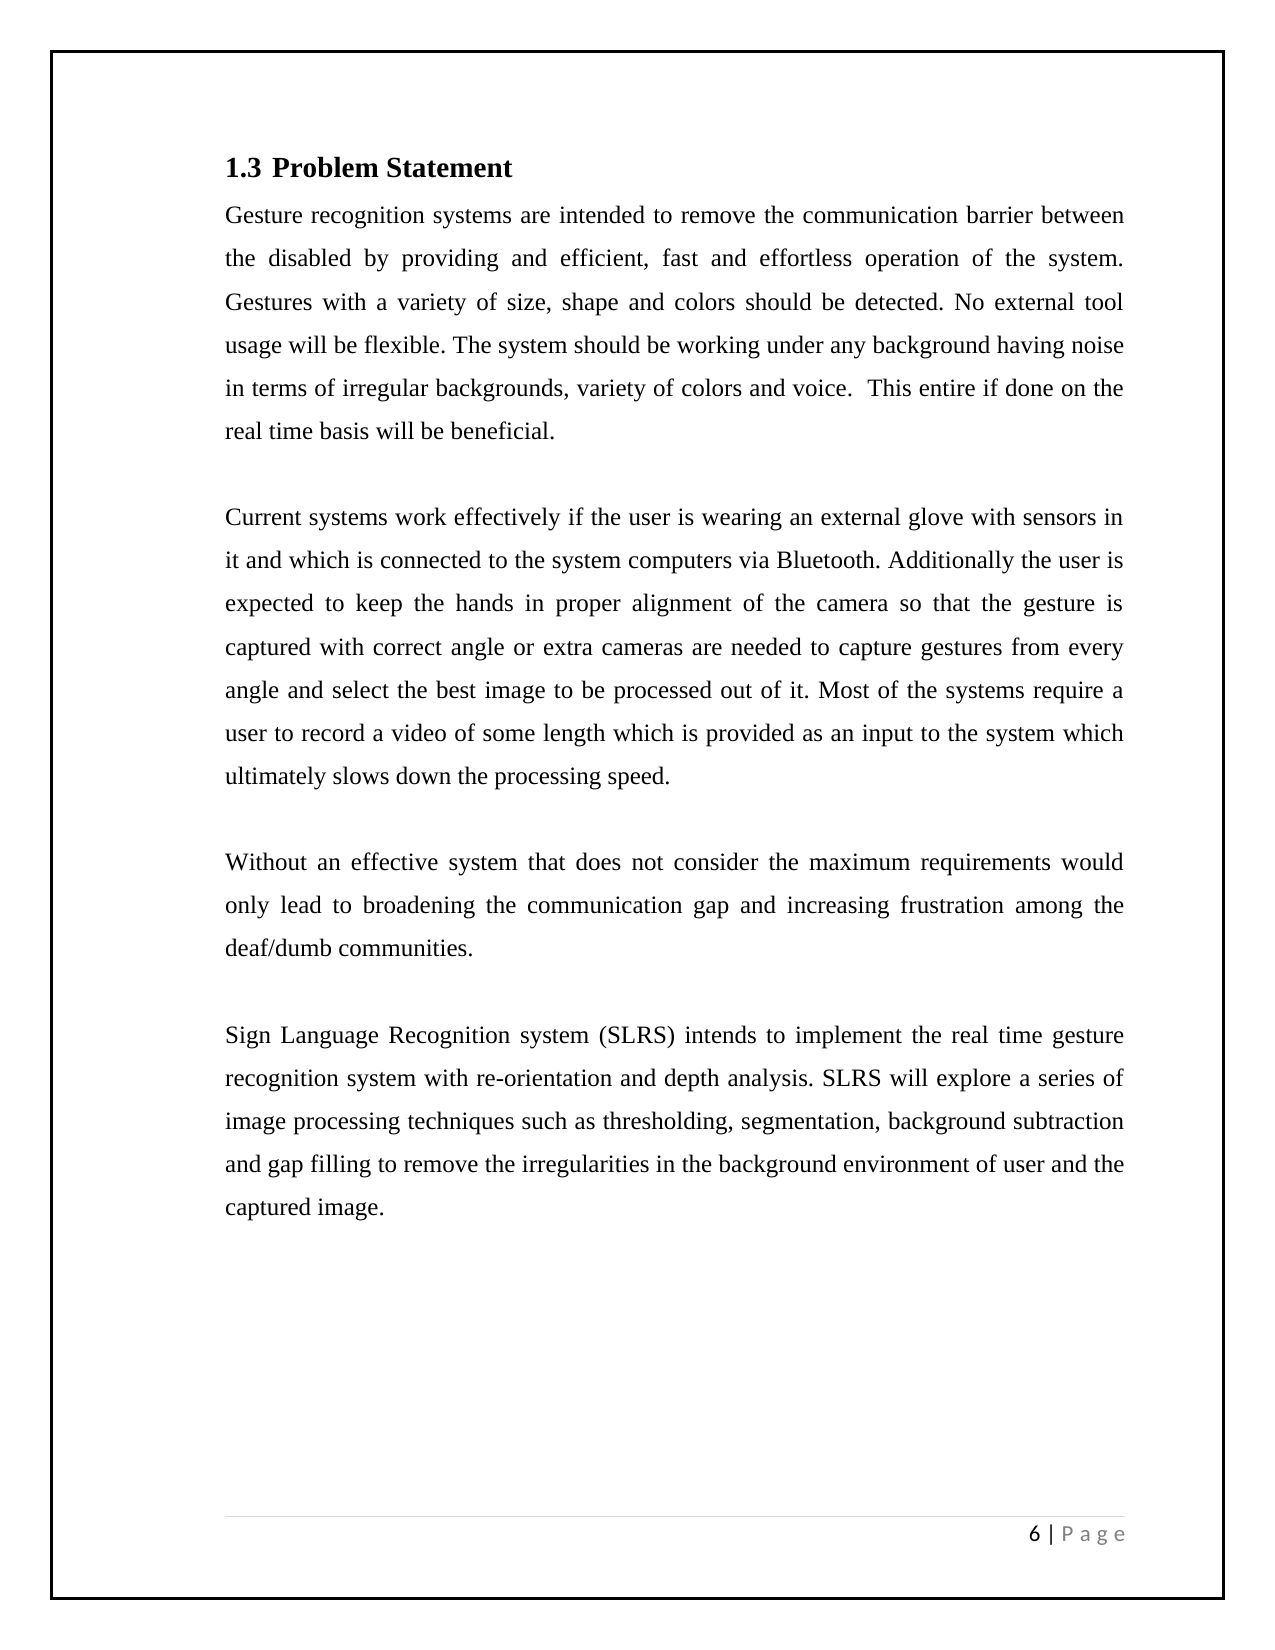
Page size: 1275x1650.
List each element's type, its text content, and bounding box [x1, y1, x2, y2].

text Gesture recognition systems are intended to remove the communication barrier between the disabled by providing and efficient, fast and effortless operation of the system. Gestures with a variety of size, shape and colors should be detected. No external tool usage will be flexible. The system should be working under any background having noise in terms of irregular backgrounds, variety of colors and voice. This entire if done on the real time basis will be beneficial. [225, 200, 1125, 445]
text Current systems work effectively if the user is wearing an external glove with sensors in it and which is connected to the system computers via Bluetooth. Additionally the user is expected to keep the hands in proper alignment of the camera so that the gesture is captured with correct angle or extra cameras are needed to capture gestures from every angle and select the best image to be processed out of it. Most of the systems require a user to record a video of some length which is provided as an input to the system which ultimately slows down the processing speed. [225, 502, 1125, 790]
text Sign Language Recognition system (SLRS) intends to implement the real time gesture recognition system with re-orientation and depth analysis. SLRS will explore a series of image processing techniques such as thresholding, segmentation, background subtraction and gap filling to remove the irregularities in the background environment of user and the captured image. [225, 1020, 1125, 1221]
text Without an effective system that does not consider the maximum requirements would only lead to broadening the communication gap and increasing frustration among the deaf/dumb communities. [225, 847, 1125, 962]
list Problem Statement [225, 150, 1125, 183]
